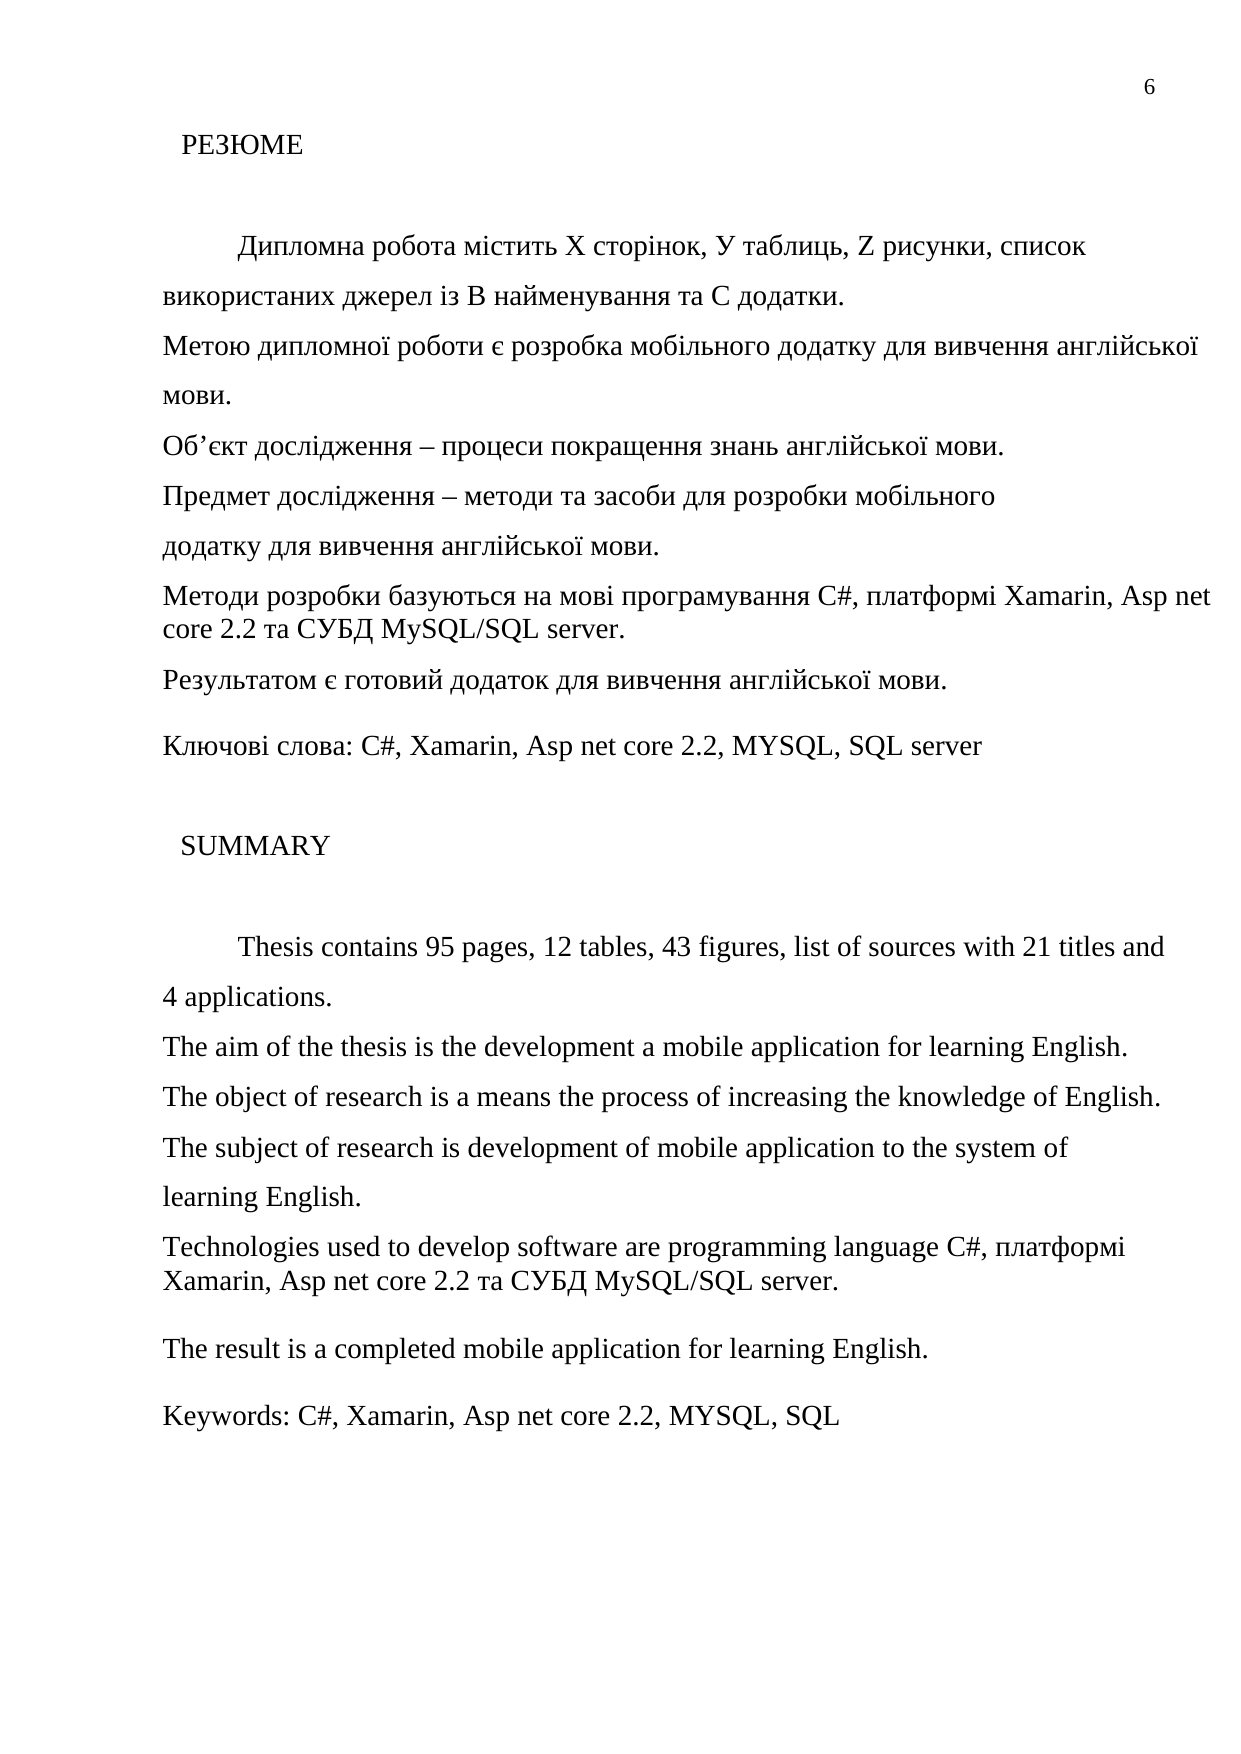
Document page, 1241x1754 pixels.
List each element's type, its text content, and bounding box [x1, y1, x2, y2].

text Предмет дослідження – методи та засоби для розробки мобільного додатку для вивчення англійської мови. [162, 478, 1088, 561]
text The aim of the thesis is the development a mobile application for learning English. [162, 1029, 1221, 1063]
text The object of research is a means the process of increasing the knowledge of English. [162, 1079, 1221, 1113]
text Дипломна робота містить Х сторінок, У таблиць, Z рисунки, список використаних джерел із B найменування та C додатки. [162, 228, 1221, 311]
text Technologies used to develop software are programming language C#, платформі Xamarin, Asp net core 2.2 та СУБД MySQL/SQL server. [162, 1229, 1221, 1297]
text Метою дипломної роботи є розробка мобільного додатку для вивчення англійської мови. [162, 328, 1221, 411]
text Ключові слова: C#, Xamarin, Asp net core 2.2, MYSQL, SQL server [162, 728, 1088, 762]
text Thesis contains 95 pages, 12 tables, 43 figures, list of sources with 21 titles and 4 applications. [162, 929, 1167, 1013]
text SUMMARY [180, 828, 1148, 862]
text The subject of research is development of mobile application to the system of learning English. [162, 1130, 1088, 1213]
text РЕЗЮМЕ [181, 127, 1148, 161]
text Keywords: C#, Xamarin, Asp net core 2.2, MYSQL, SQL [162, 1398, 1088, 1432]
text Об’єкт дослідження – процеси покращення знань англійської мови. [162, 428, 1221, 461]
text Методи розробки базуються на мові програмування C#, платформі Xamarin, Asp net core 2.2 та СУБД MySQL/SQL server. [162, 578, 1221, 645]
text Результатом є готовий додаток для вивчення англійської мови. [162, 662, 1088, 695]
text The result is a completed mobile application for learning English. [162, 1331, 1088, 1364]
